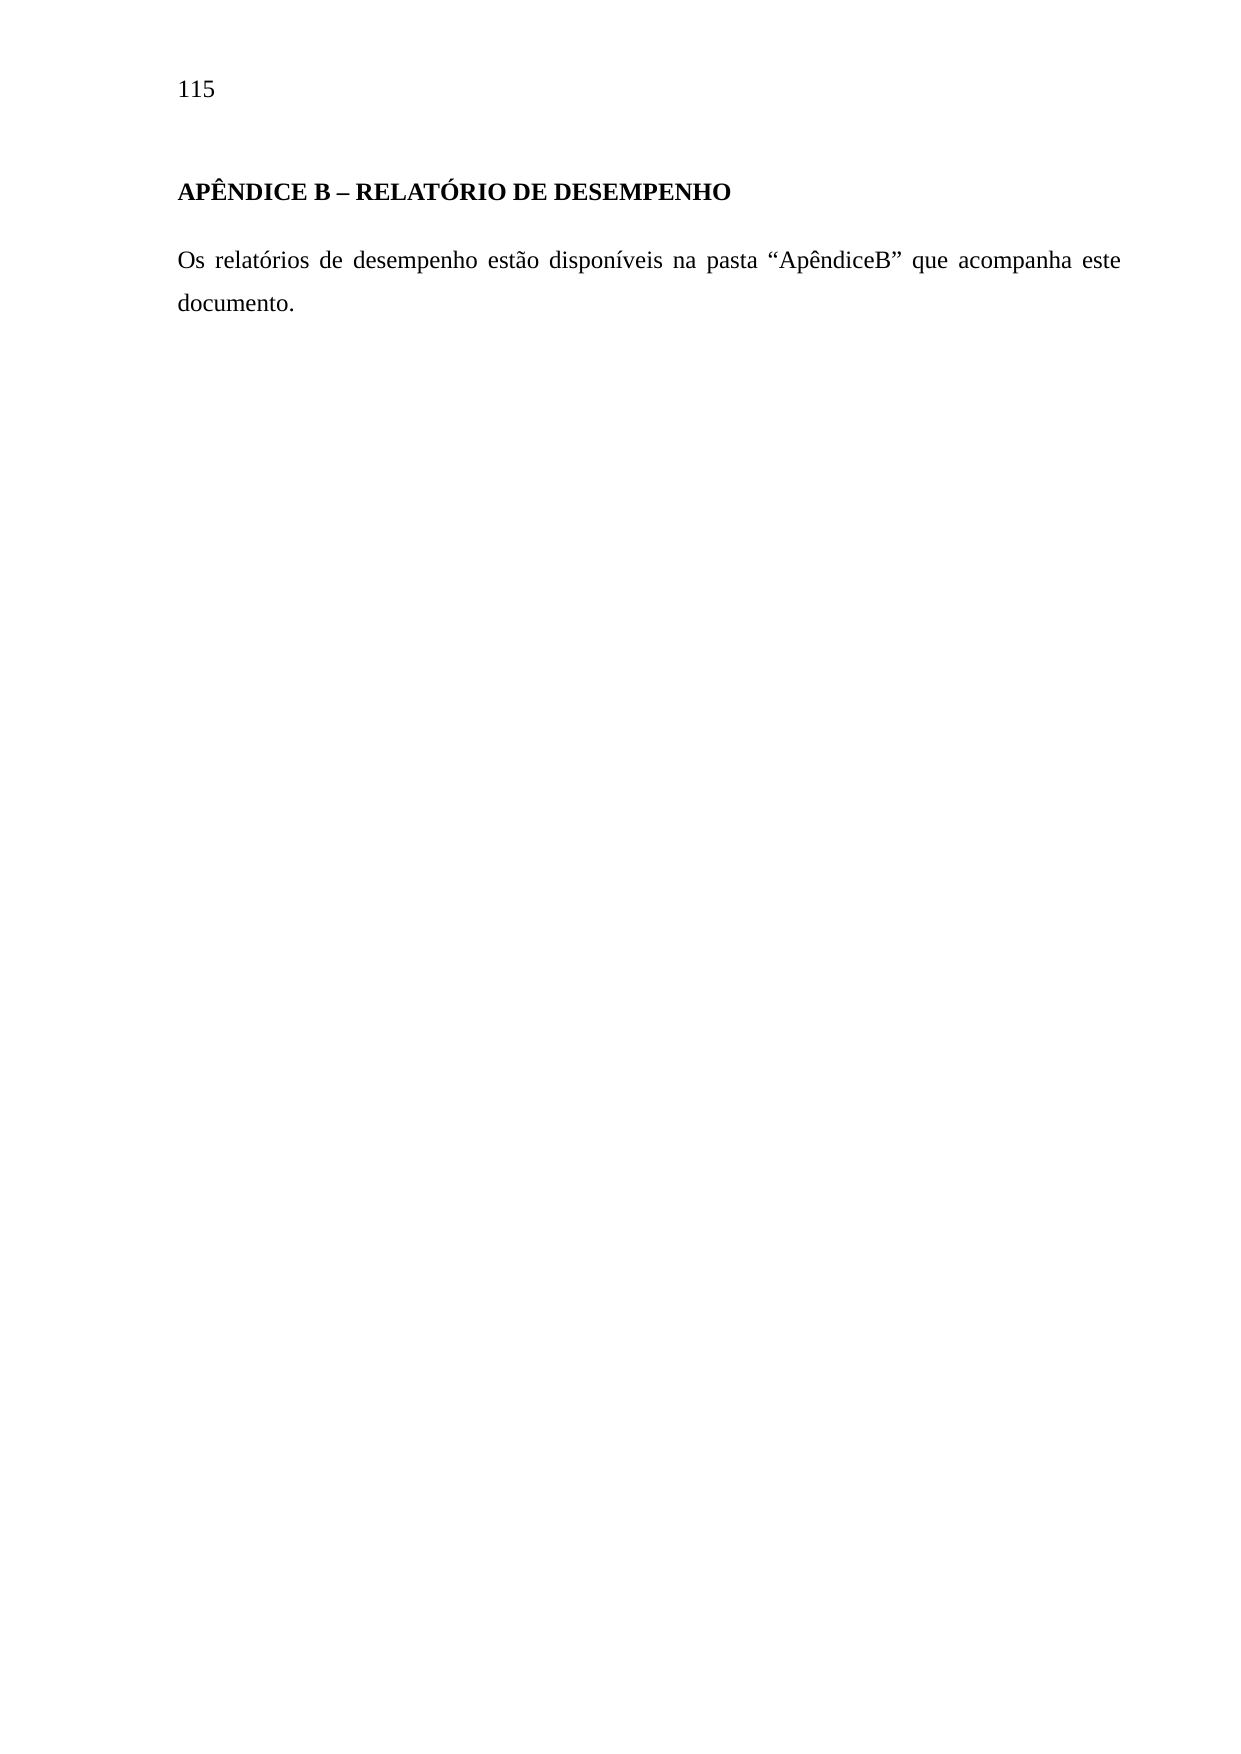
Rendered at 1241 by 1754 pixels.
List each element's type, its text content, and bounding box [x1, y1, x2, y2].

subtitle APÊNDICE B – RELATÓRIO DE DESEMPENHO [177, 177, 1122, 206]
text Os relatórios de desempenho estão disponíveis na pasta “ApêndiceB” que acompanha este documento. [177, 245, 1122, 317]
